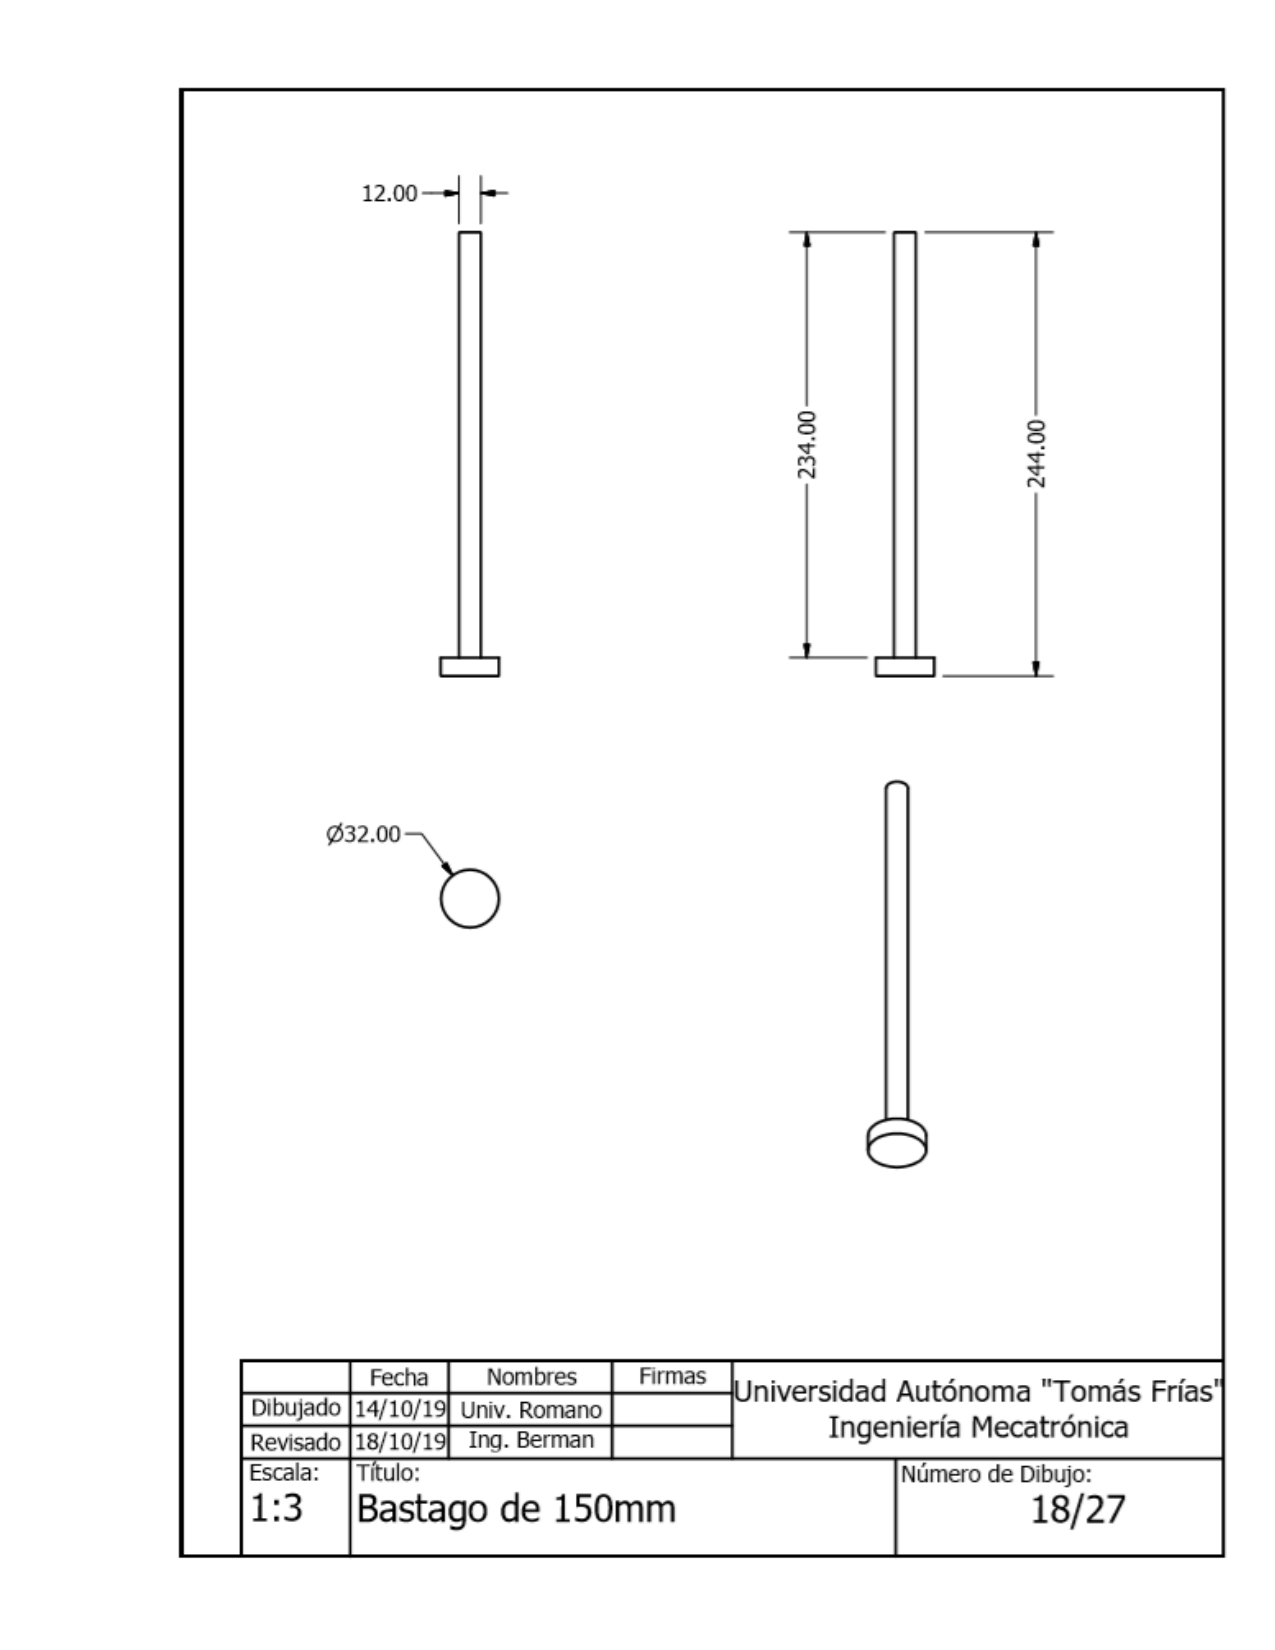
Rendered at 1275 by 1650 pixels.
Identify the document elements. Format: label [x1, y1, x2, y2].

picture [176, 85, 1230, 1563]
